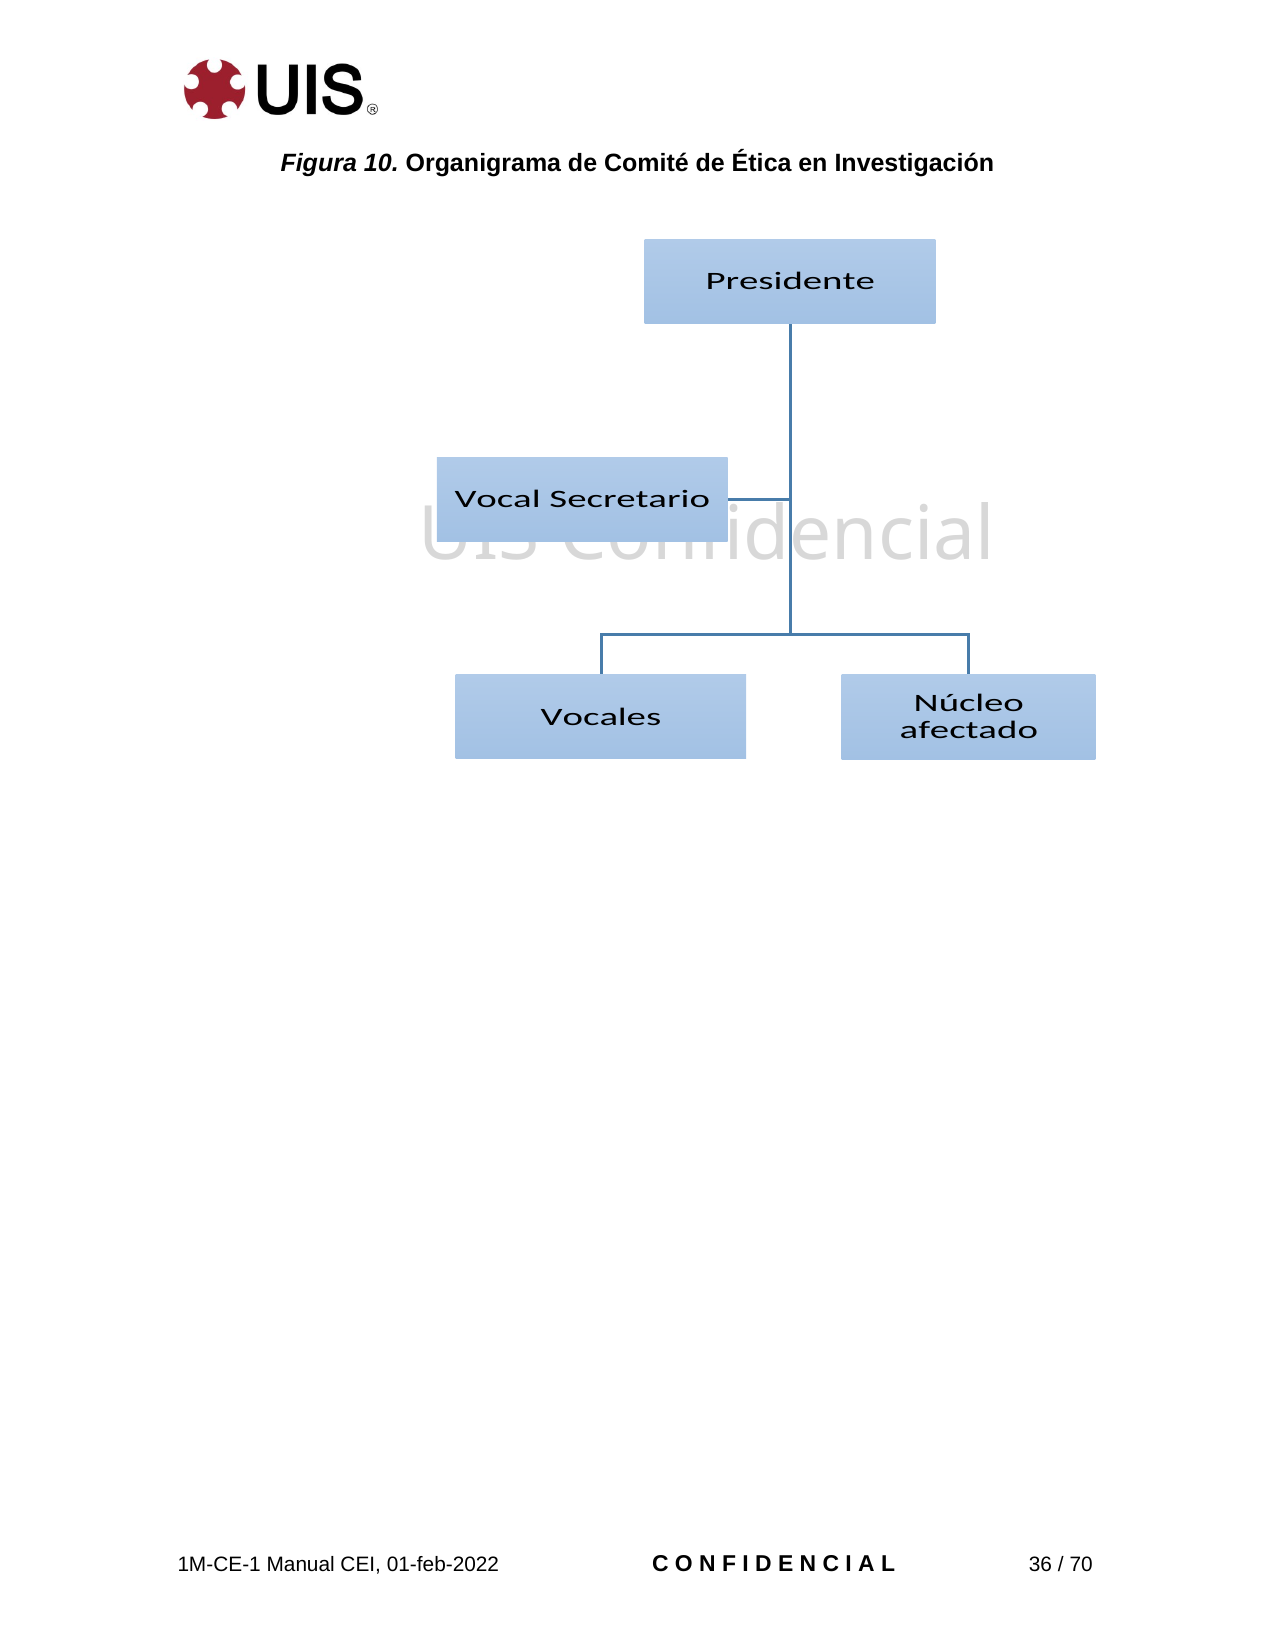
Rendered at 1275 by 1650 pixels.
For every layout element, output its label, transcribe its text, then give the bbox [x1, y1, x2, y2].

picture [182, 57, 380, 121]
text Figura 10. Organigrama de Comité de Ética en Investigación [177, 148, 1098, 176]
